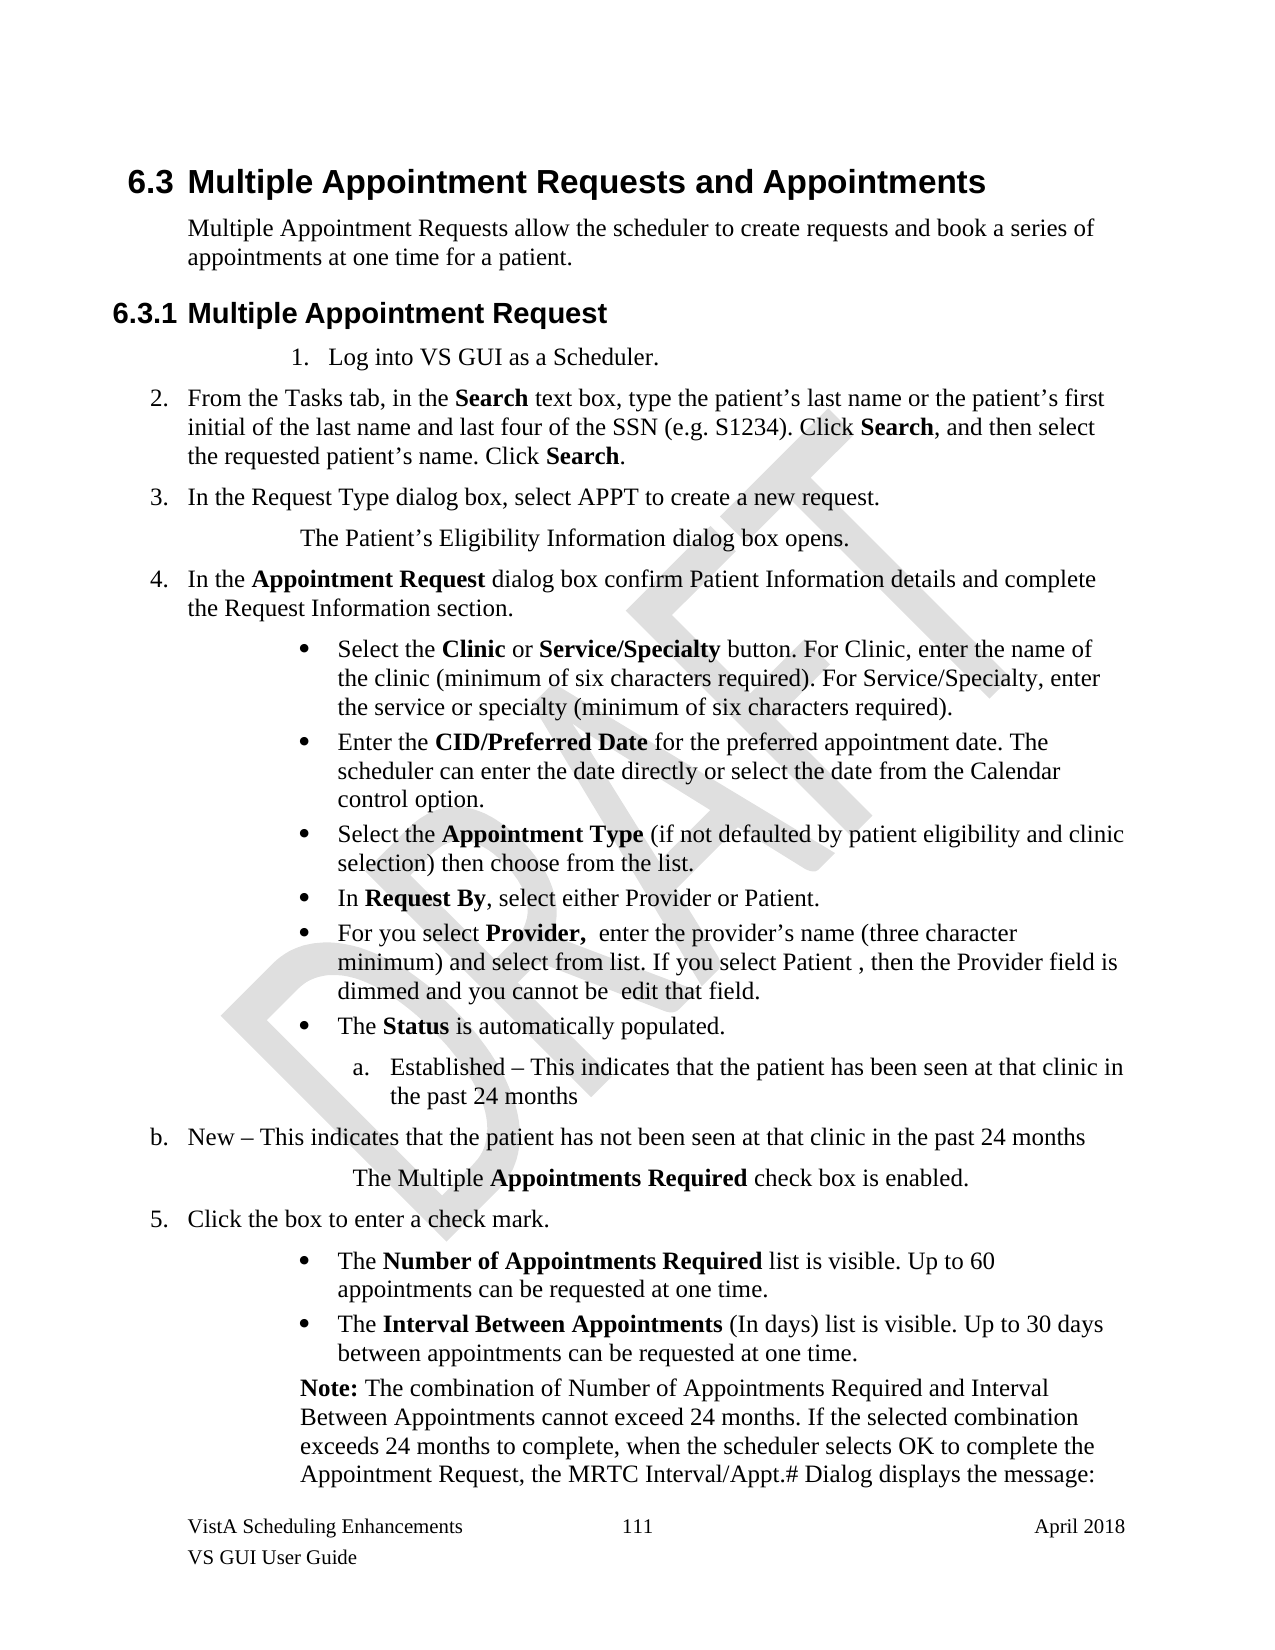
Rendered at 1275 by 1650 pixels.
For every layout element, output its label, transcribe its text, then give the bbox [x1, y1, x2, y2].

text New – This indicates that the patient has not been seen at that clinic in the past 24 months [150, 1122, 1125, 1151]
text Click the box to enter a check mark. [150, 1204, 1125, 1233]
subtitle Multiple Appointment Request [112, 296, 1125, 329]
text From the Tasks tab, in the Search text box, type the patient’s last name or the patient’s first initial of the last name and last four of the SSN (e.g. S1234). Click Search, and then select the requested patient’s name. Click Search. [150, 383, 1125, 469]
list Log into VS GUI as a Scheduler. [291, 342, 1125, 371]
subtitle Multiple Appointment Requests and Appointments [127, 162, 1125, 201]
text The Patient’s Eligibility Information dialog box opens. [300, 523, 1125, 552]
text In the Appointment Request dialog box confirm Patient Information details and complete the Request Information section. [150, 564, 1125, 622]
text The Status is automatically populated. [300, 1011, 1125, 1039]
text The Multiple Appointments Required check box is enabled. [352, 1163, 1125, 1192]
text The Interval Between Appointments (In days) list is visible. Up to 30 days between appointments can be requested at one time. [300, 1309, 1125, 1367]
text In the Request Type dialog box, select APPT to create a new request. [150, 482, 1125, 511]
text In Request By, select either Provider or Patient. [300, 883, 1125, 912]
text For you select Provider, enter the provider’s name (three character minimum) and select from list. If you select Patient , then the Provider field is dimmed and you cannot be edit that field. [300, 918, 1125, 1004]
text The Number of Appointments Required list is visible. Up to 60 appointments can be requested at one time. [300, 1246, 1125, 1303]
text Multiple Appointment Requests allow the scheduler to create requests and book a series of appointments at one time for a patient. [187, 213, 1125, 271]
text Enter the CID/Preferred Date for the preferred appointment date. The scheduler can enter the date directly or select the date from the Calendar control option. [300, 727, 1125, 813]
list Established – This indicates that the patient has been seen at that clinic in the past 24 months [352, 1052, 1125, 1109]
text Select the Clinic or Service/Specialty button. For Clinic, enter the name of the clinic (minimum of six characters required). For Service/Specialty, enter the service or specialty (minimum of six characters required). [300, 634, 1125, 721]
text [300, 1373, 1125, 1488]
text Select the Appointment Type (if not defaulted by patient eligibility and clinic selection) then choose from the list. [300, 819, 1125, 877]
